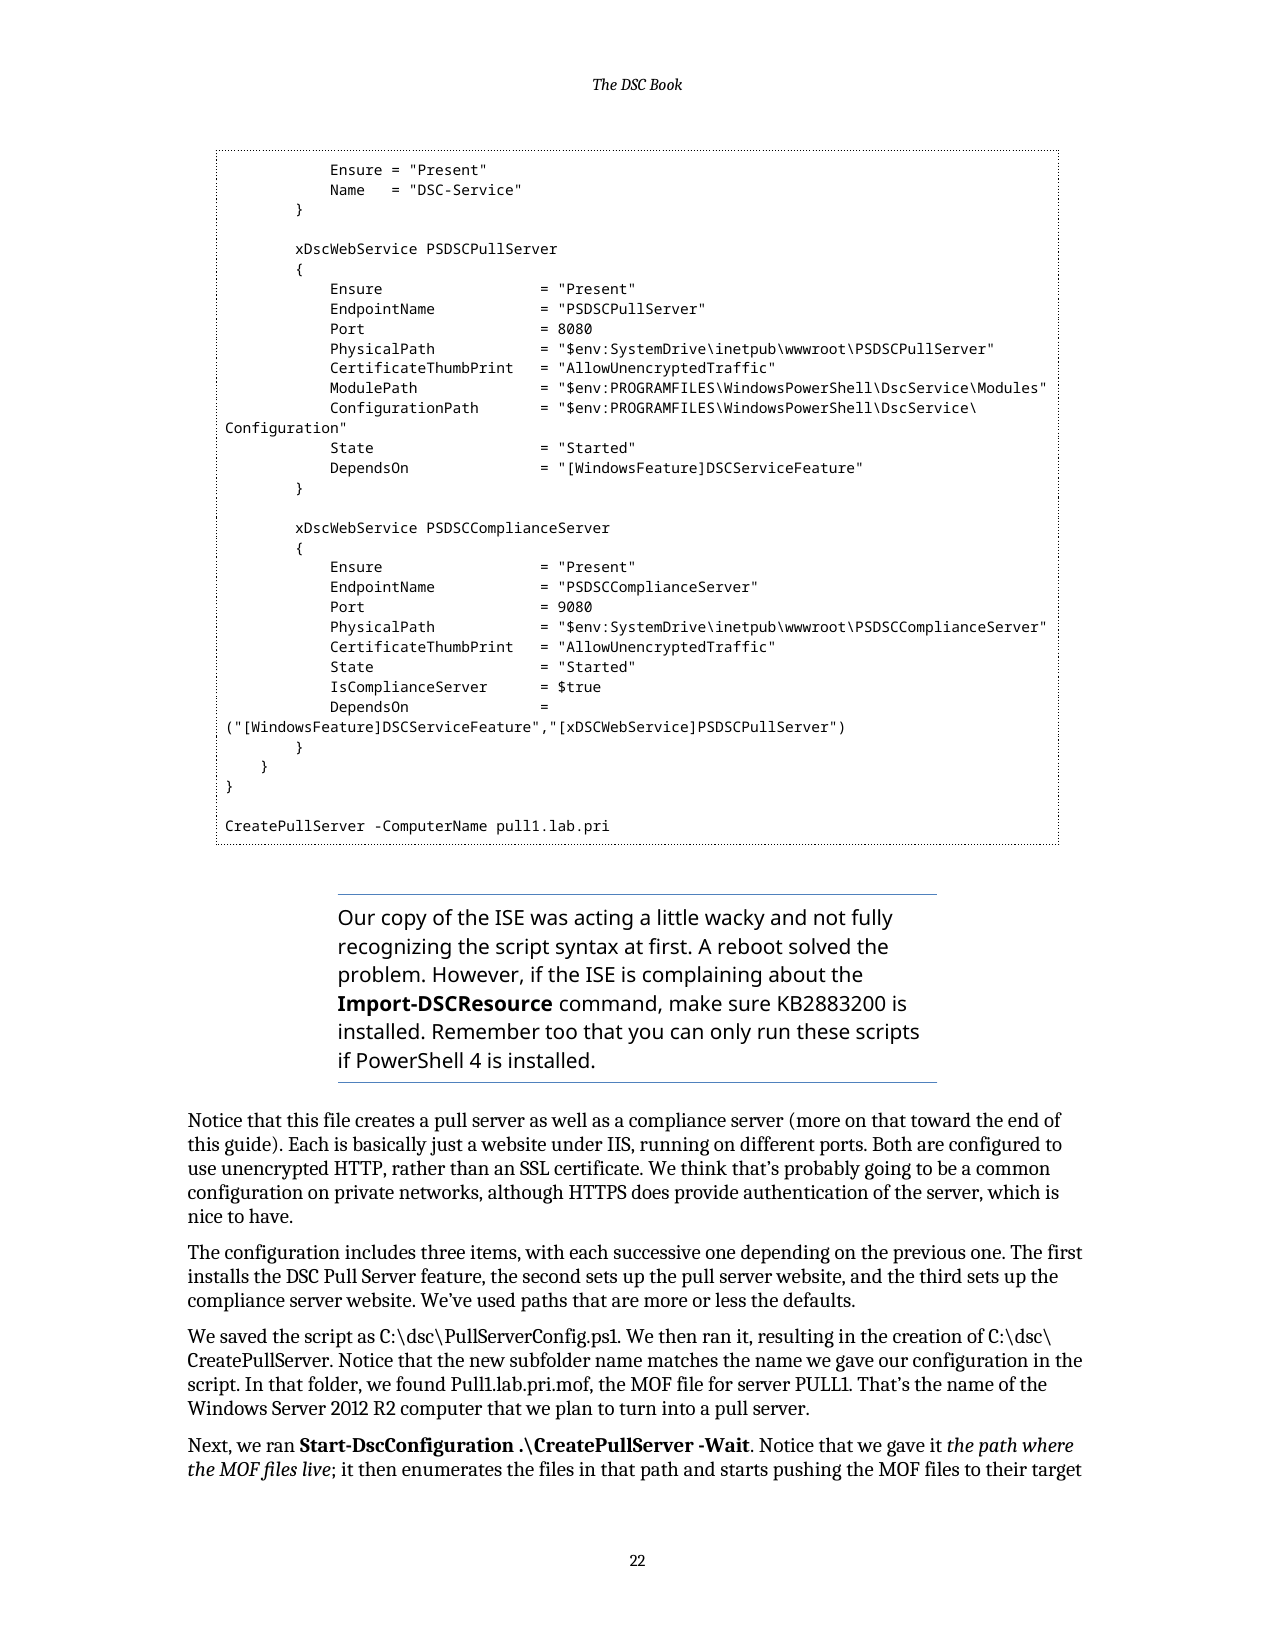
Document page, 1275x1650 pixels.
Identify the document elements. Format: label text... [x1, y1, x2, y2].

text ModulePath = "$env:PROGRAMFILES\WindowsPowerShell\DscService\Modules" [216, 369, 1059, 389]
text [187, 1433, 1087, 1481]
text } [216, 190, 1059, 219]
text We saved the script as C:\dsc\PullServerConfig.ps1. We then ran it, resulting in the creation of C:\dsc\CreatePullServer. Notice that the new subfolder name matches the name we gave our configuration in the script. In that folder, we found Pull1.lab.pri.mof, the MOF file for server PULL1. That’s the name of the Windows Server 2012 R2 computer that we plan to turn into a pull server. [187, 1325, 1087, 1421]
text } [216, 767, 1059, 796]
text PhysicalPath = "$env:SystemDrive\inetpub\wwwroot\PSDSCPullServer" [216, 329, 1059, 349]
text DependsOn = "[WindowsFeature]DSCServiceFeature" [216, 448, 1059, 468]
text State = "Started" [216, 647, 1059, 667]
text Name = "DSC-Service" [216, 170, 1059, 190]
text EndpointName = "PSDSCPullServer" [216, 289, 1059, 309]
text CreatePullServer -ComputerName pull1.lab.pri [216, 807, 1059, 845]
text The configuration includes three items, with each successive one depending on the previous one. The first installs the DSC Pull Server feature, the second sets up the pull server website, and the third sets up the compliance server website. We’ve used paths that are more or less the defaults. [187, 1241, 1087, 1313]
text } [216, 727, 1059, 747]
text DependsOn = ("[WindowsFeature]DSCServiceFeature","[xDSCWebService]PSDSCPullServer") [216, 687, 1059, 727]
text PhysicalPath = "$env:SystemDrive\inetpub\wwwroot\PSDSCComplianceServer" [216, 608, 1059, 627]
text ConfigurationPath = "$env:PROGRAMFILES\WindowsPowerShell\DscService\Configuration" [216, 389, 1059, 428]
text Notice that this file creates a pull server as well as a compliance server (more on that toward the end of this guide). Each is basically just a website under IIS, running on different ports. Both are configured to use unencrypted HTTP, rather than an SSL certificate. We think that’s probably going to be a common configuration on private networks, although HTTPS does provide authentication of the server, which is nice to have. [187, 1108, 1087, 1228]
text CertificateThumbPrint = "AllowUnencryptedTraffic" [216, 627, 1059, 647]
text Port = 8080 [216, 309, 1059, 329]
text { [216, 249, 1059, 269]
text Our copy of the ISE was acting a little wacky and not fully recognizing the script syntax at first. A reboot solved the problem. However, if the ISE is complaining about the Import-DSCResource command, make sure KB2883200 is installed. Remember too that you can only run these scripts if PowerShell 4 is installed. [337, 895, 937, 1083]
text EndpointName = "PSDSCComplianceServer" [216, 568, 1059, 588]
text Port = 9080 [216, 588, 1059, 608]
text Ensure = "Present" [216, 150, 1059, 170]
text xDscWebService PSDSCPullServer [216, 229, 1059, 249]
text CertificateThumbPrint = "AllowUnencryptedTraffic" [216, 349, 1059, 369]
text } [216, 747, 1059, 767]
text IsComplianceServer = $true [216, 667, 1059, 687]
text } [216, 468, 1059, 498]
text xDscWebService PSDSCComplianceServer [216, 508, 1059, 528]
text State = "Started" [216, 428, 1059, 448]
text Ensure = "Present" [216, 269, 1059, 289]
text Ensure = "Present" [216, 548, 1059, 568]
text { [216, 528, 1059, 548]
